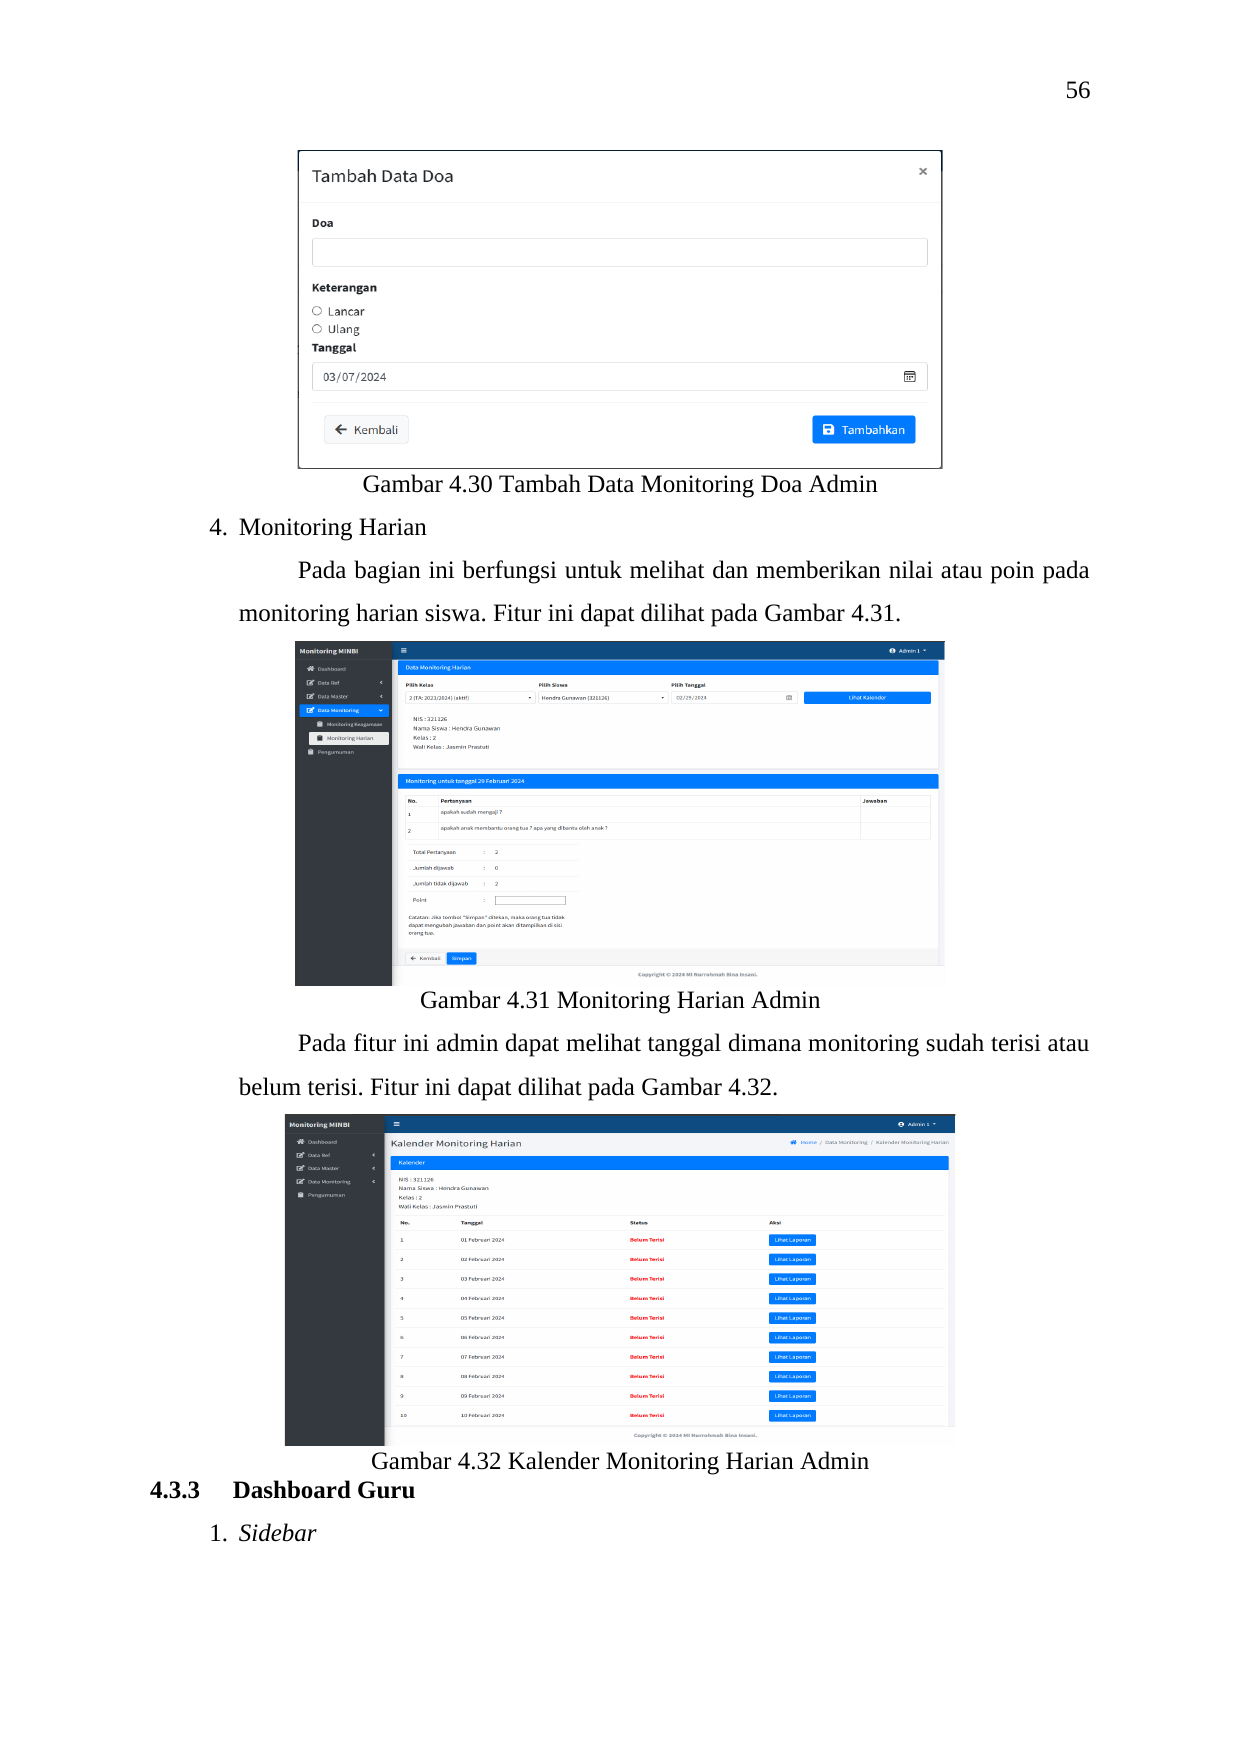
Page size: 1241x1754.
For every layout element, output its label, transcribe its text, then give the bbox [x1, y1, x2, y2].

picture [297, 150, 943, 469]
text Gambar 4.30 Tambah Data Monitoring Doa Admin [150, 469, 1090, 498]
subtitle Dashboard Guru [150, 1475, 1090, 1503]
text Pada fitur ini admin dapat melihat tanggal dimana monitoring sudah terisi atau belum terisi. Fitur ini dapat dilihat pada Gambar 4.32. [239, 1028, 1090, 1100]
picture [295, 641, 945, 986]
text Gambar 4.32 Kalender Monitoring Harian Admin [150, 1446, 1090, 1475]
picture [284, 1114, 956, 1446]
list Sidebar [209, 1518, 1090, 1547]
text Pada bagian ini berfungsi untuk melihat dan memberikan nilai atau poin pada monitoring harian siswa. Fitur ini dapat dilihat pada Gambar 4.31. [239, 555, 1090, 627]
text Gambar 4.31 Monitoring Harian Admin [150, 985, 1090, 1014]
list Monitoring Harian [209, 512, 1090, 541]
